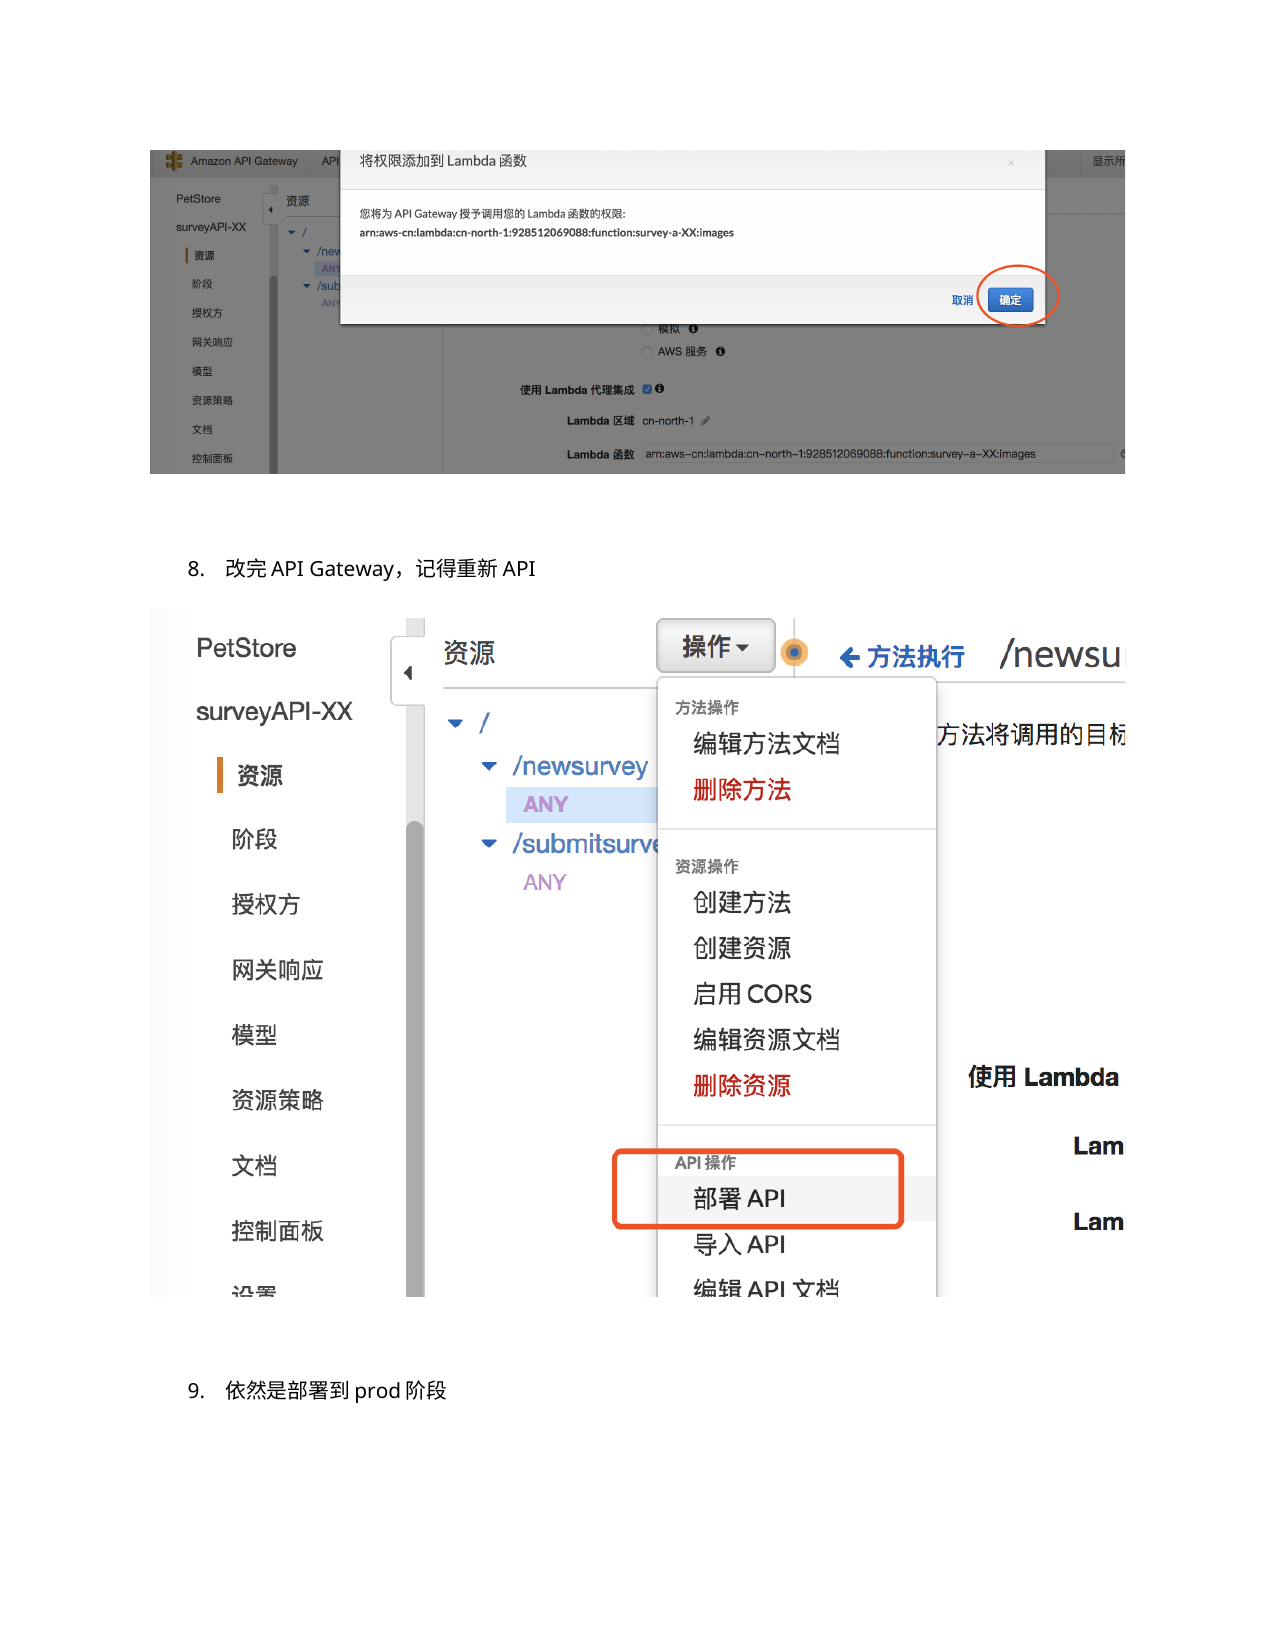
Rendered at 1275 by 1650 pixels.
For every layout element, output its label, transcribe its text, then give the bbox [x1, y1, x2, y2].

picture [150, 150, 1125, 474]
list 依然是部署到prod阶段 [187, 1374, 1125, 1405]
list 改完API Gateway，记得重新API [187, 552, 1125, 583]
picture [150, 608, 1125, 1297]
